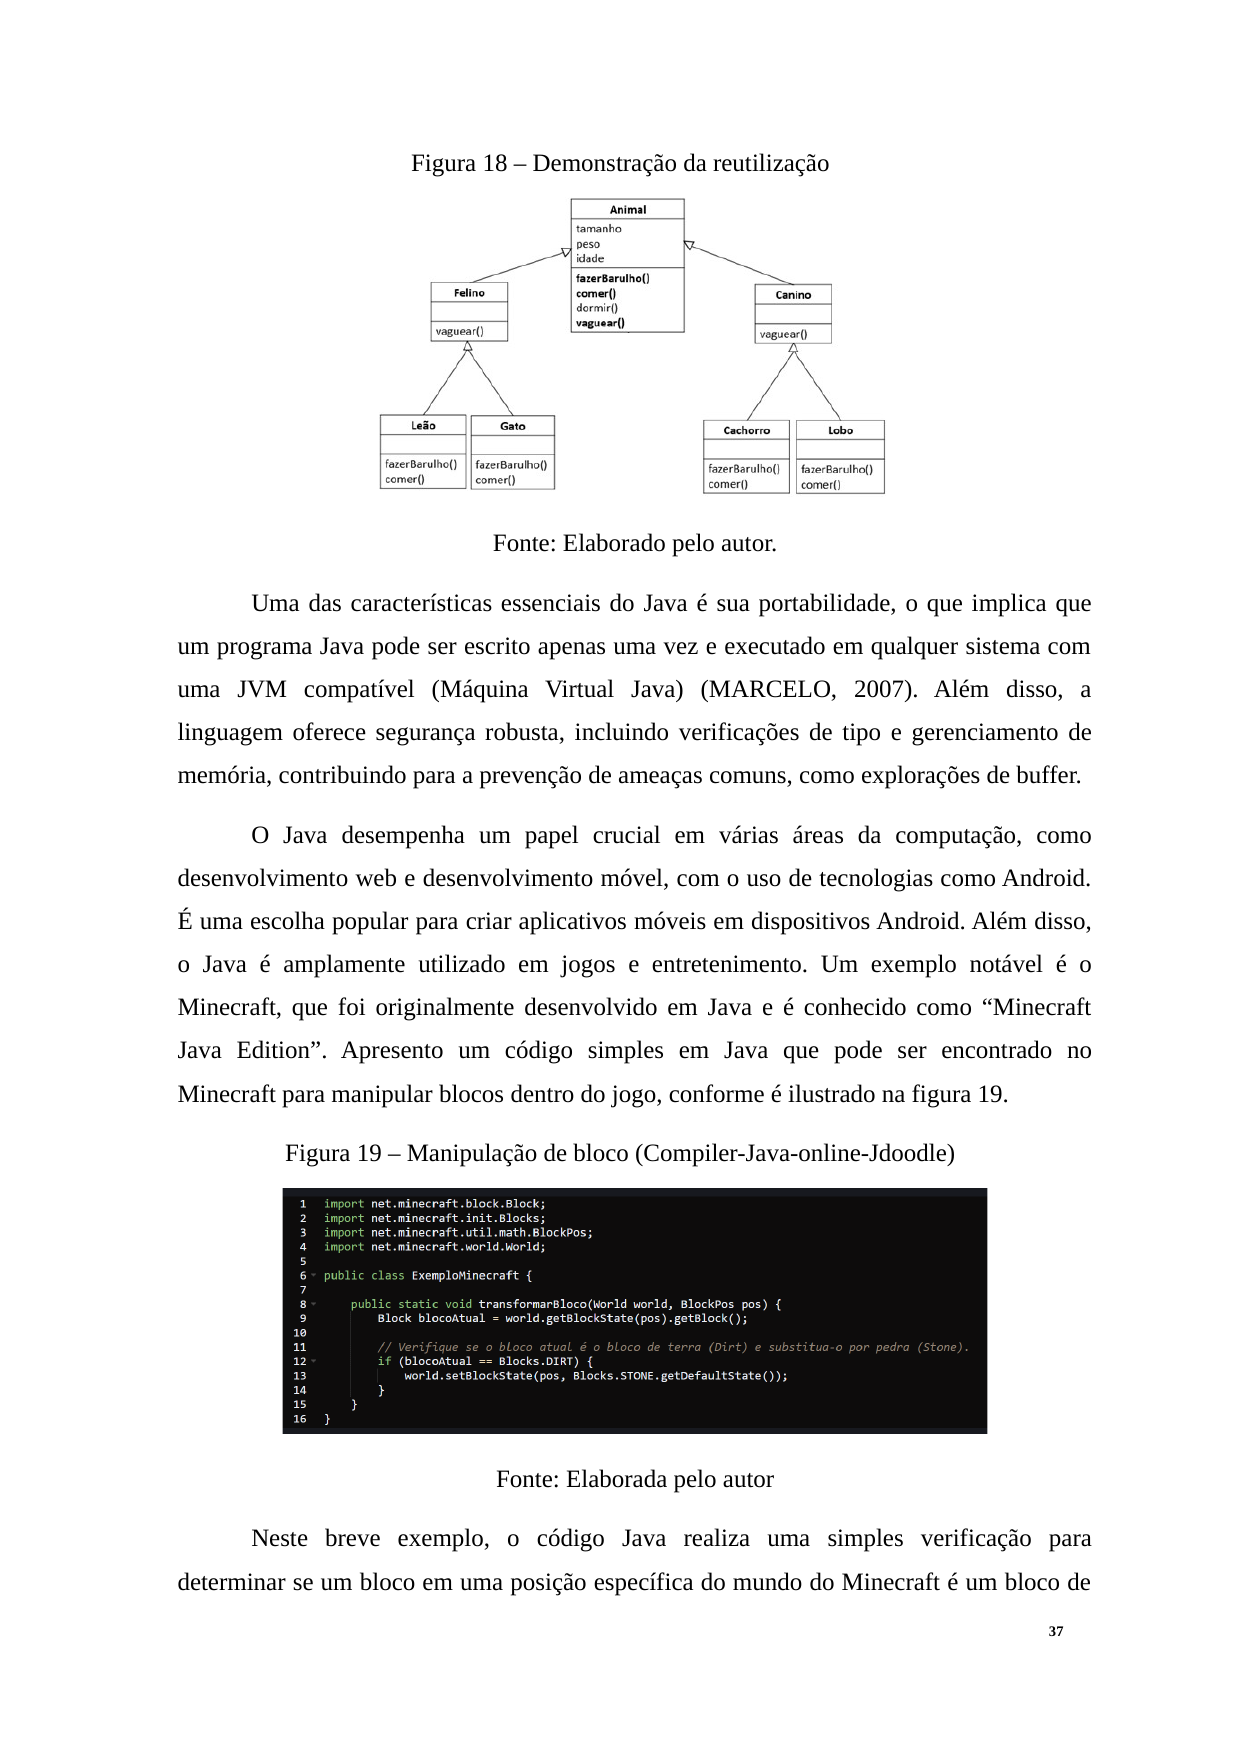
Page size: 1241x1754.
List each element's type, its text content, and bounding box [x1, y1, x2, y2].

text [177, 1523, 1093, 1595]
picture [282, 1188, 988, 1434]
text O Java desempenha um papel crucial em várias áreas da computação, como desenvolvimento web e desenvolvimento móvel, com o uso de tecnologias como Android. É uma escolha popular para criar aplicativos móveis em dispositivos Android. Além disso, o Java é amplamente utilizado em jogos e entretenimento. Um exemplo notável é o Minecraft, que foi originalmente desenvolvido em Java e é conhecido como “Minecraft Java Edition”. Apresento um código simples em Java que pode ser encontrado no Minecraft para manipular blocos dentro do jogo, conforme é ilustrado na figura 19. [177, 820, 1093, 1107]
picture [378, 197, 892, 498]
text Fonte: Elaborada pelo autor [177, 1464, 1093, 1492]
text Figura 19 – Manipulação de bloco (Compiler-Java-online-Jdoodle) [177, 1138, 1063, 1167]
text Fonte: Elaborado pelo autor. [177, 528, 1093, 557]
text Figura 18 – Demonstração da reutilização [177, 148, 1063, 176]
text Uma das características essenciais do Java é sua portabilidade, o que implica que um programa Java pode ser escrito apenas uma vez e executado em qualquer sistema com uma JVM compatível (Máquina Virtual Java) (MARCELO, 2007). Além disso, a linguagem oferece segurança robusta, incluindo verificações de tipo e gerenciamento de memória, contribuindo para a prevenção de ameaças comuns, como explorações de buffer. [177, 588, 1093, 789]
